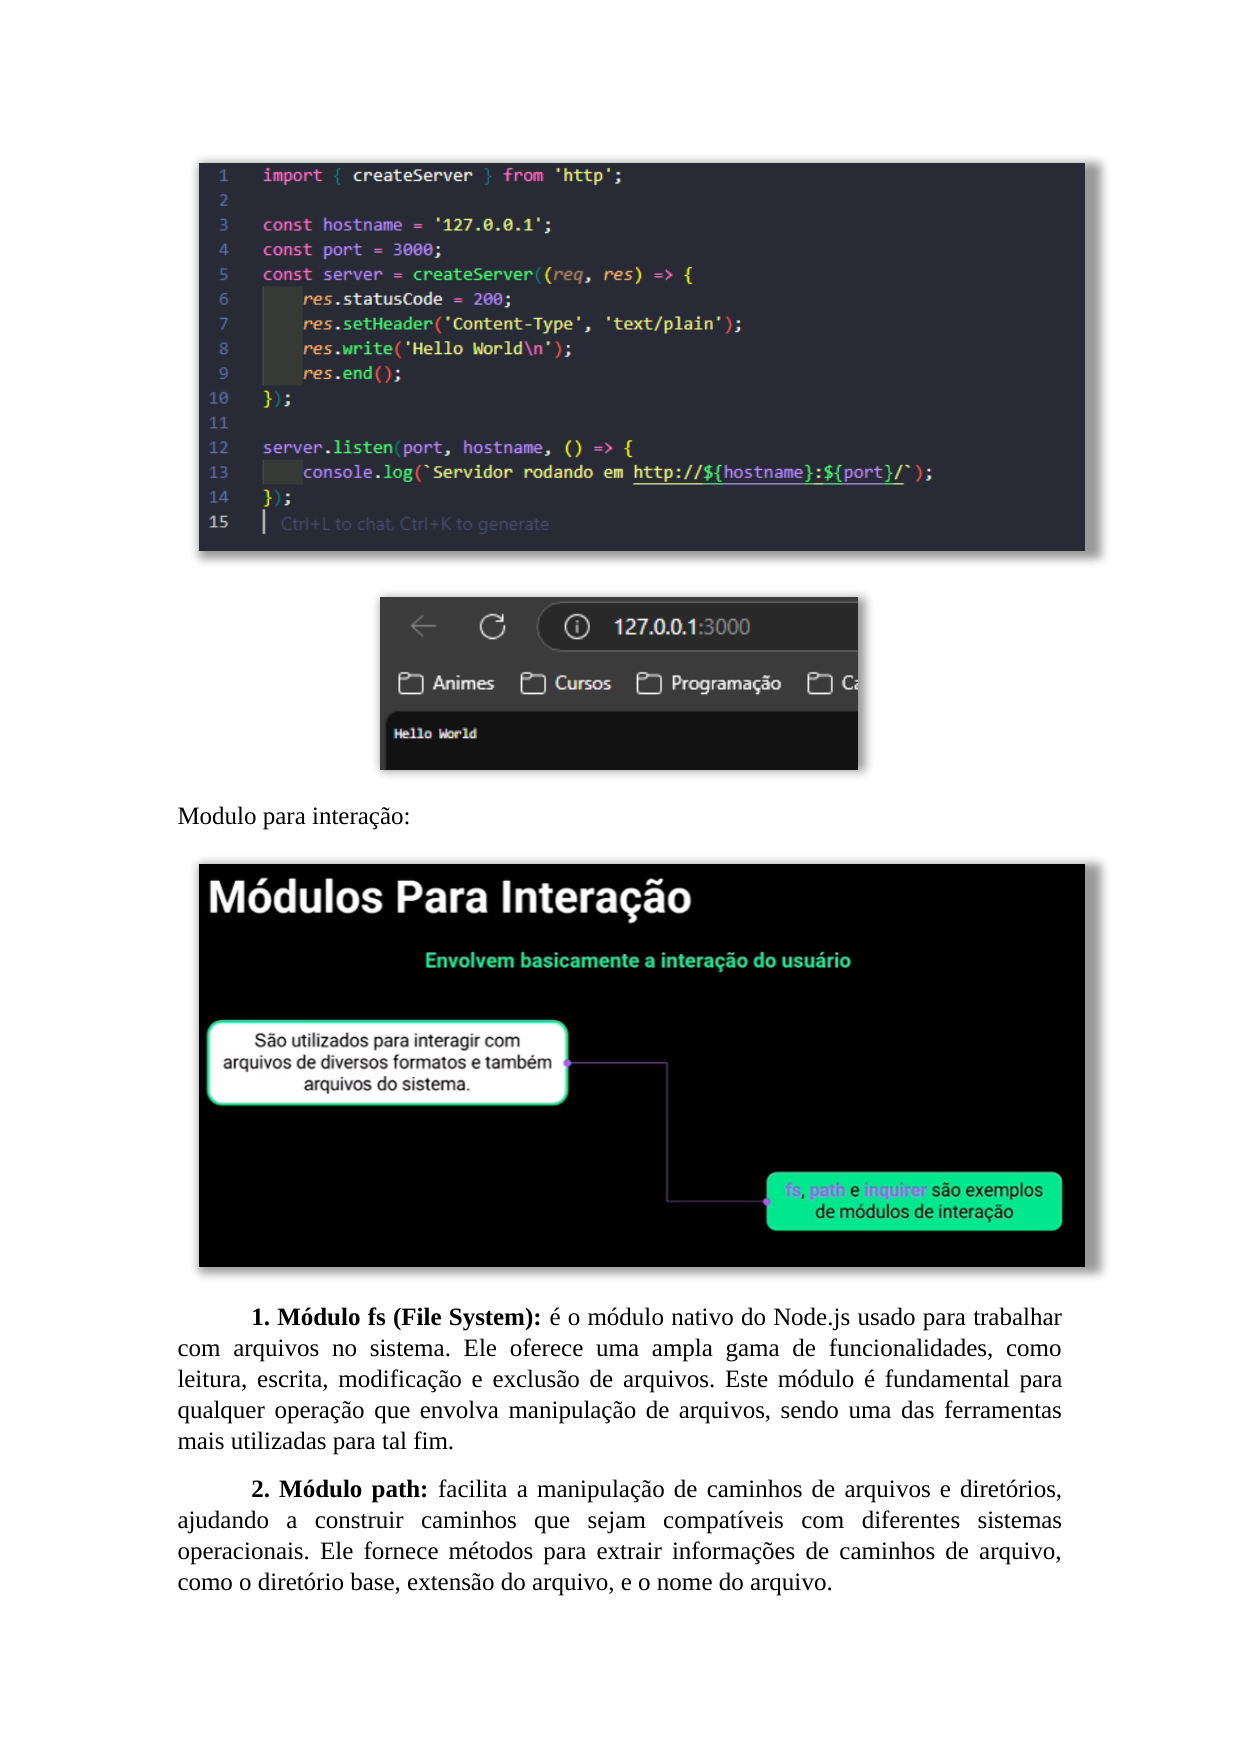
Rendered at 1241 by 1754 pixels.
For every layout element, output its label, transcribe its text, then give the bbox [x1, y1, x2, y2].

text Modulo para interação: [177, 801, 1063, 830]
picture [199, 864, 1085, 1267]
picture [199, 163, 1085, 551]
picture [380, 597, 858, 770]
text 2. Módulo path: facilita a manipulação de caminhos de arquivos e diretórios, ajudando a construir caminhos que sejam compatíveis com diferentes sistemas operacionais. Ele fornece métodos para extrair informações de caminhos de arquivo, como o diretório base, extensão do arquivo, e o nome do arquivo. [177, 1474, 1063, 1596]
text 1. Módulo fs (File System): é o módulo nativo do Node.js usado para trabalhar com arquivos no sistema. Ele oferece uma ampla gama de funcionalidades, como leitura, escrita, modificação e exclusão de arquivos. Este módulo é fundamental para qualquer operação que envolva manipulação de arquivos, sendo uma das ferramentas mais utilizadas para tal fim. [177, 1302, 1063, 1455]
